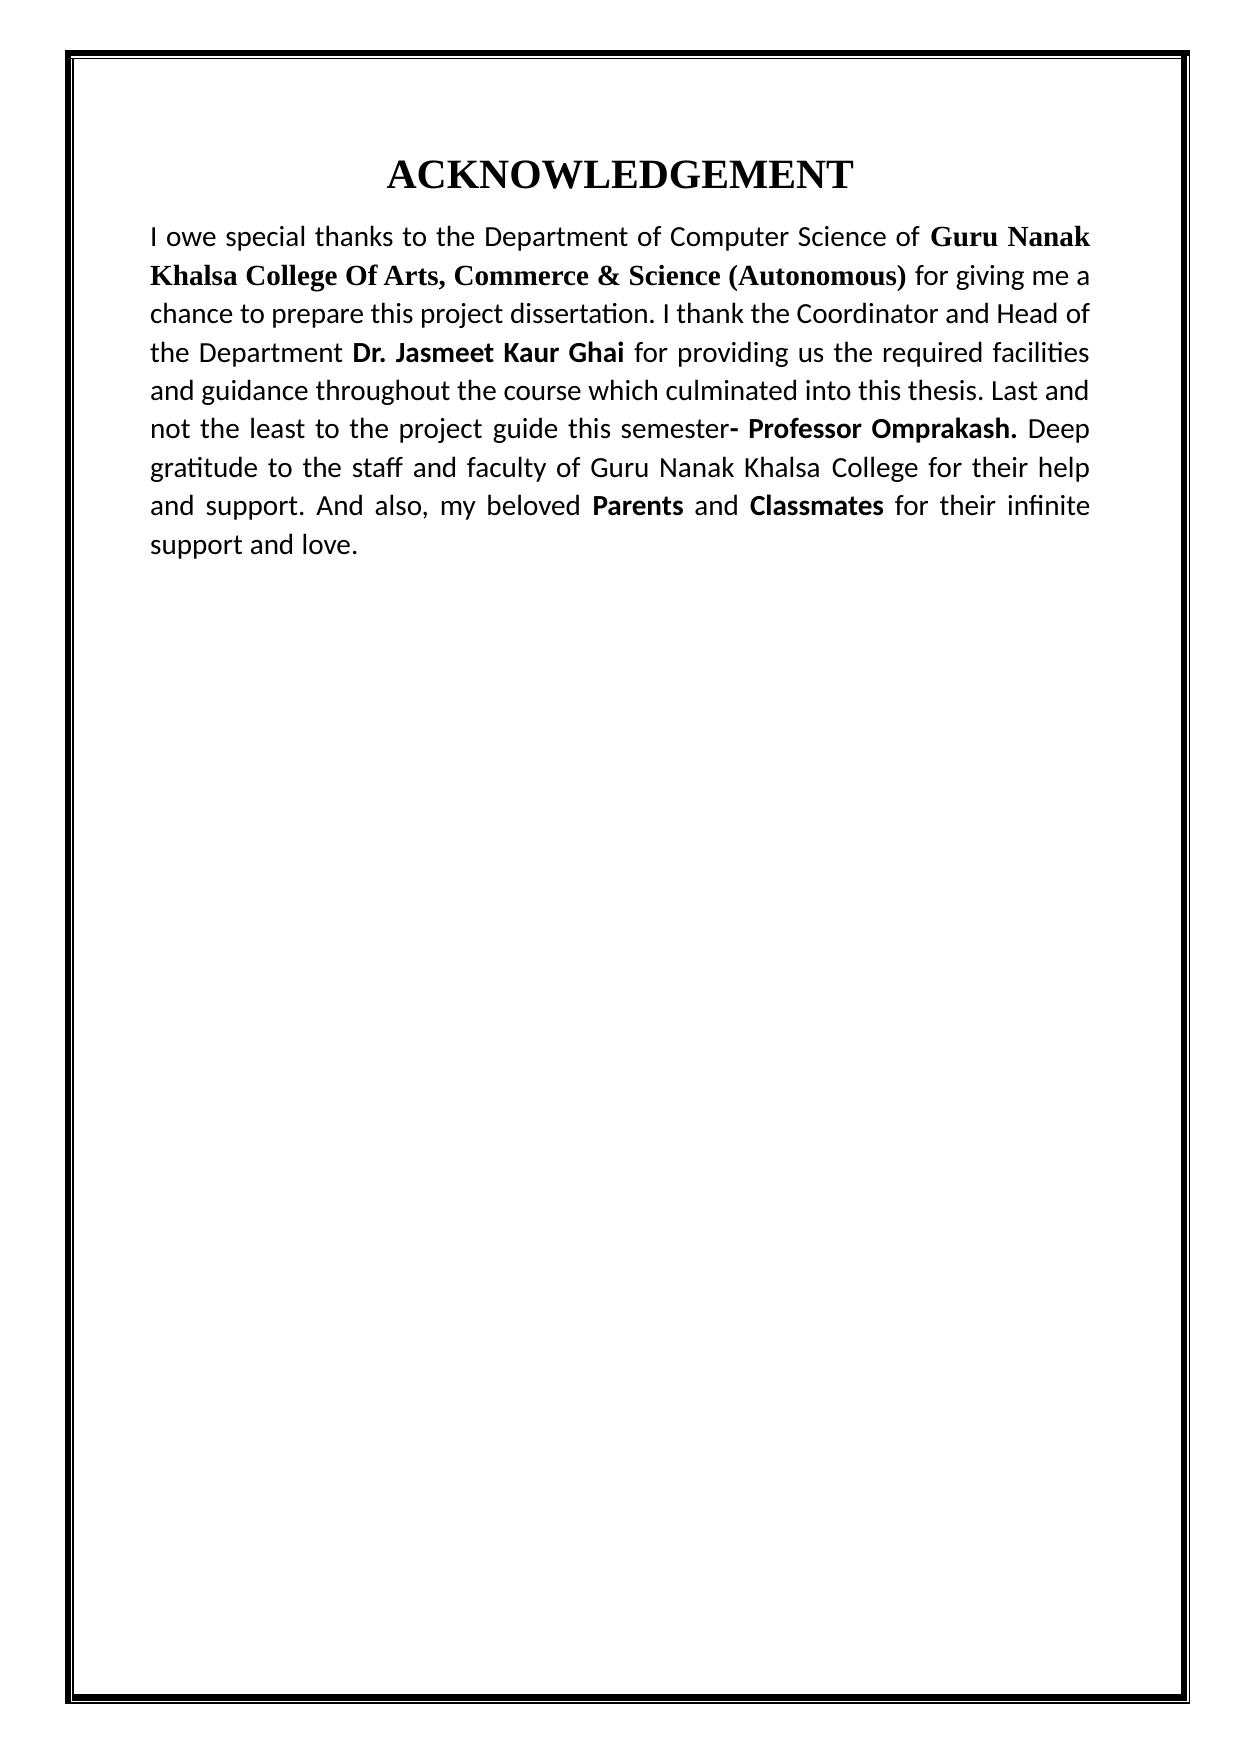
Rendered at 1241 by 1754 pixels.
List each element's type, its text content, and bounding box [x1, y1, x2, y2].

text ACKNOWLEDGEMENT [150, 150, 1090, 198]
text I owe special thanks to the Department of Computer Science of Guru Nanak Khalsa College Of Arts, Commerce & Science (Autonomous) for giving me a chance to prepare this project dissertation. I thank the Coordinator and Head of the Department Dr. Jasmeet Kaur Ghai for providing us the required facilities and guidance throughout the course which culminated into this thesis. Last and not the least to the project guide this semester- Professor Omprakash. Deep gratitude to the staff and faculty of Guru Nanak Khalsa College for their help and support. And also, my beloved Parents and Classmates for their infinite support and love. [150, 218, 1090, 561]
